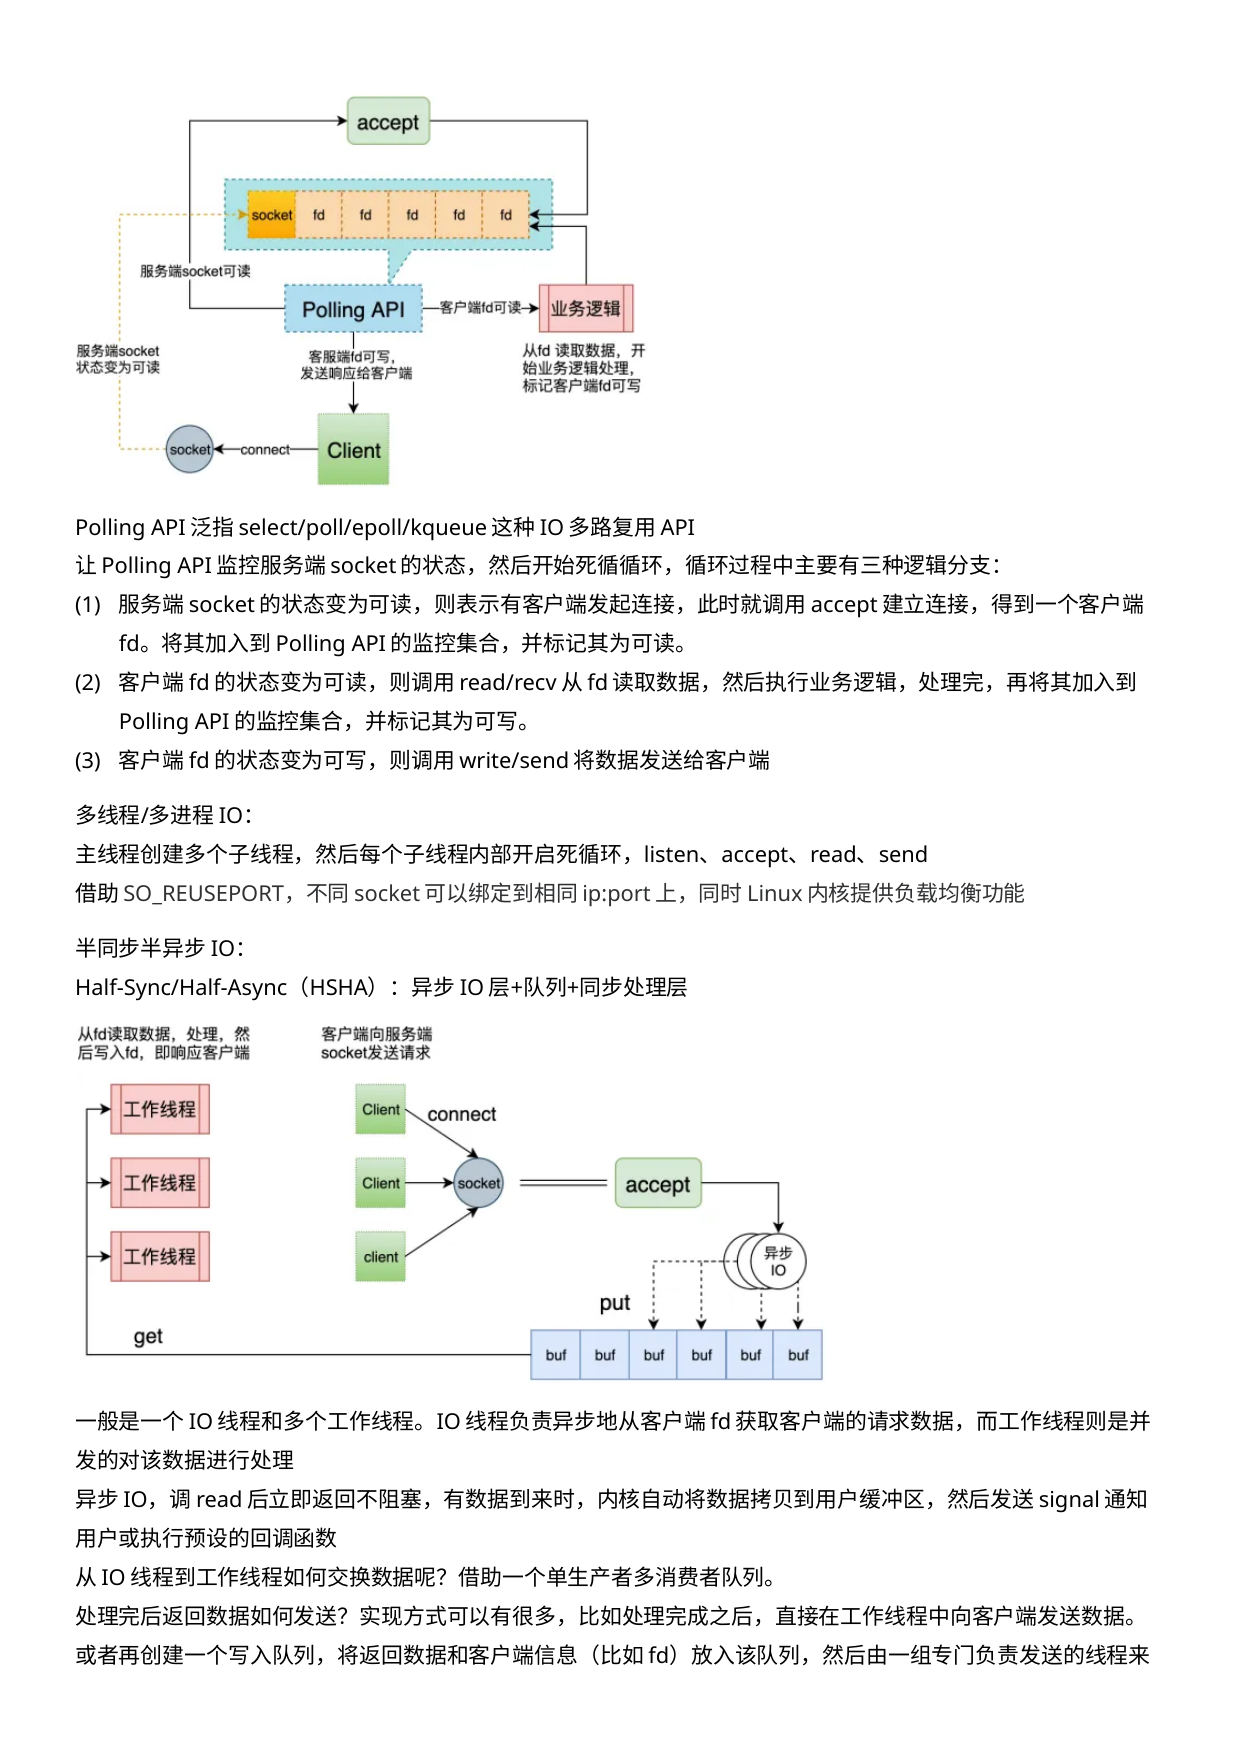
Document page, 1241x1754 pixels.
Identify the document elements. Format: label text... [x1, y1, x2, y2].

text 主线程创建多个子线程，然后每个子线程内部开启死循环，listen、accept、read、send [75, 836, 1165, 869]
text 从IO线程到工作线程如何交换数据呢？借助一个单生产者多消费者队列。 [75, 1559, 1165, 1592]
text 半同步半异步IO： [75, 930, 1165, 963]
text 借助SO_REUSEPORT，不同socket可以绑定到相同ip:port上，同时Linux内核提供负载均衡功能 [75, 875, 1165, 908]
text 多线程/多进程IO： [75, 798, 1165, 830]
text 让Polling API监控服务端socket的状态，然后开始死循循环，循环过程中主要有三种逻辑分支： [75, 548, 1165, 581]
list 服务端socket的状态变为可读，则表示有客户端发起连接，此时就调用accept建立连接，得到一个客户端fd。将其加入到Polling API的监控集合，并标记其为可读。 [75, 587, 1165, 658]
list 客户端fd的状态变为可写，则调用write/send将数据发送给客户端 [75, 742, 1165, 775]
picture [75, 1023, 827, 1383]
text Polling API泛指select/poll/epoll/kqueue这种IO多路复用API [75, 509, 1165, 542]
picture [75, 95, 651, 489]
text 异步IO，调read后立即返回不阻塞，有数据到来时，内核自动将数据拷贝到用户缓冲区，然后发送signal通知用户或执行预设的回调函数 [75, 1482, 1165, 1553]
text 一般是一个IO线程和多个工作线程。IO线程负责异步地从客户端fd获取客户端的请求数据，而工作线程则是并发的对该数据进行处理 [75, 1404, 1165, 1476]
text Half-Sync/Half-Async（HSHA）：异步IO层+队列+同步处理层 [75, 969, 1165, 1002]
list 客户端fd的状态变为可读，则调用read/recv从fd读取数据，然后执行业务逻辑，处理完，再将其加入到Polling API的监控集合，并标记其为可写。 [75, 665, 1165, 736]
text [75, 1598, 1165, 1670]
